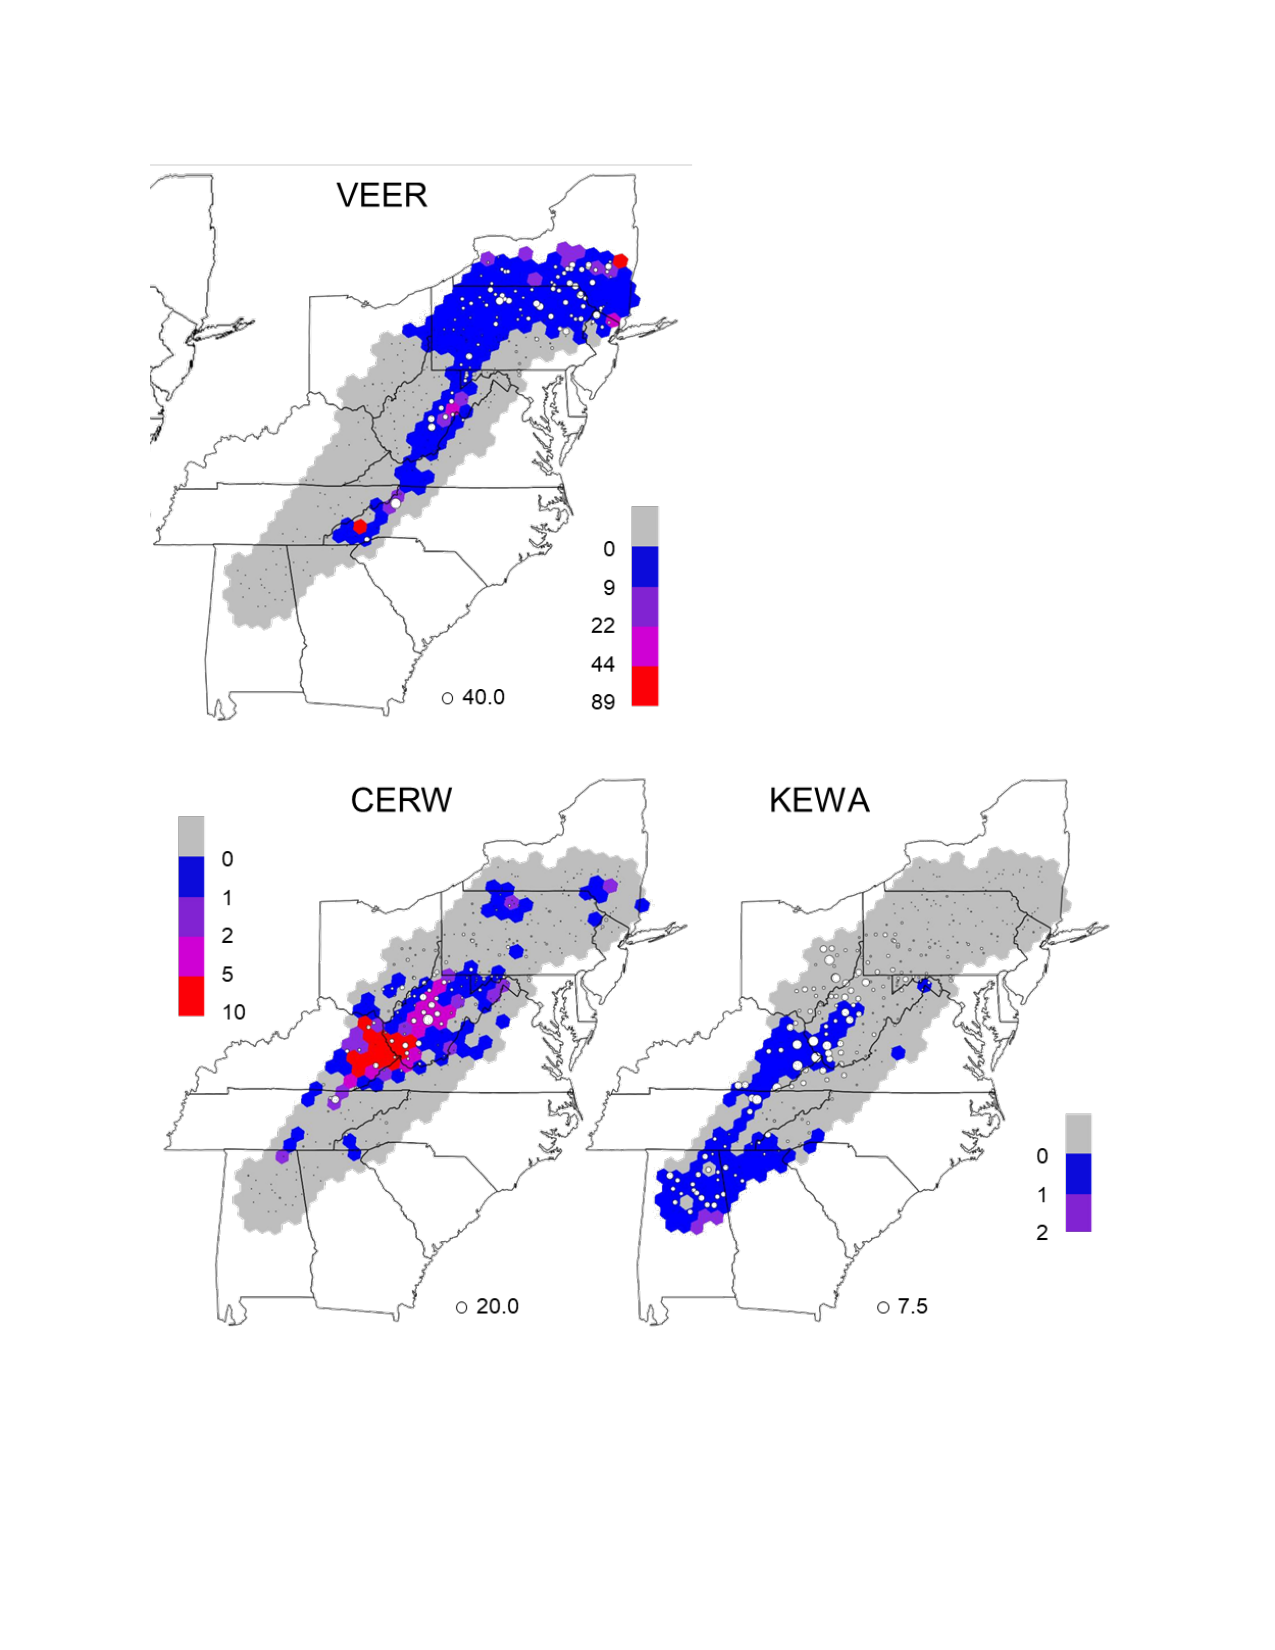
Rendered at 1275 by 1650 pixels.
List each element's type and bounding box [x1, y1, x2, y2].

picture [150, 756, 1125, 1337]
picture [150, 150, 693, 736]
